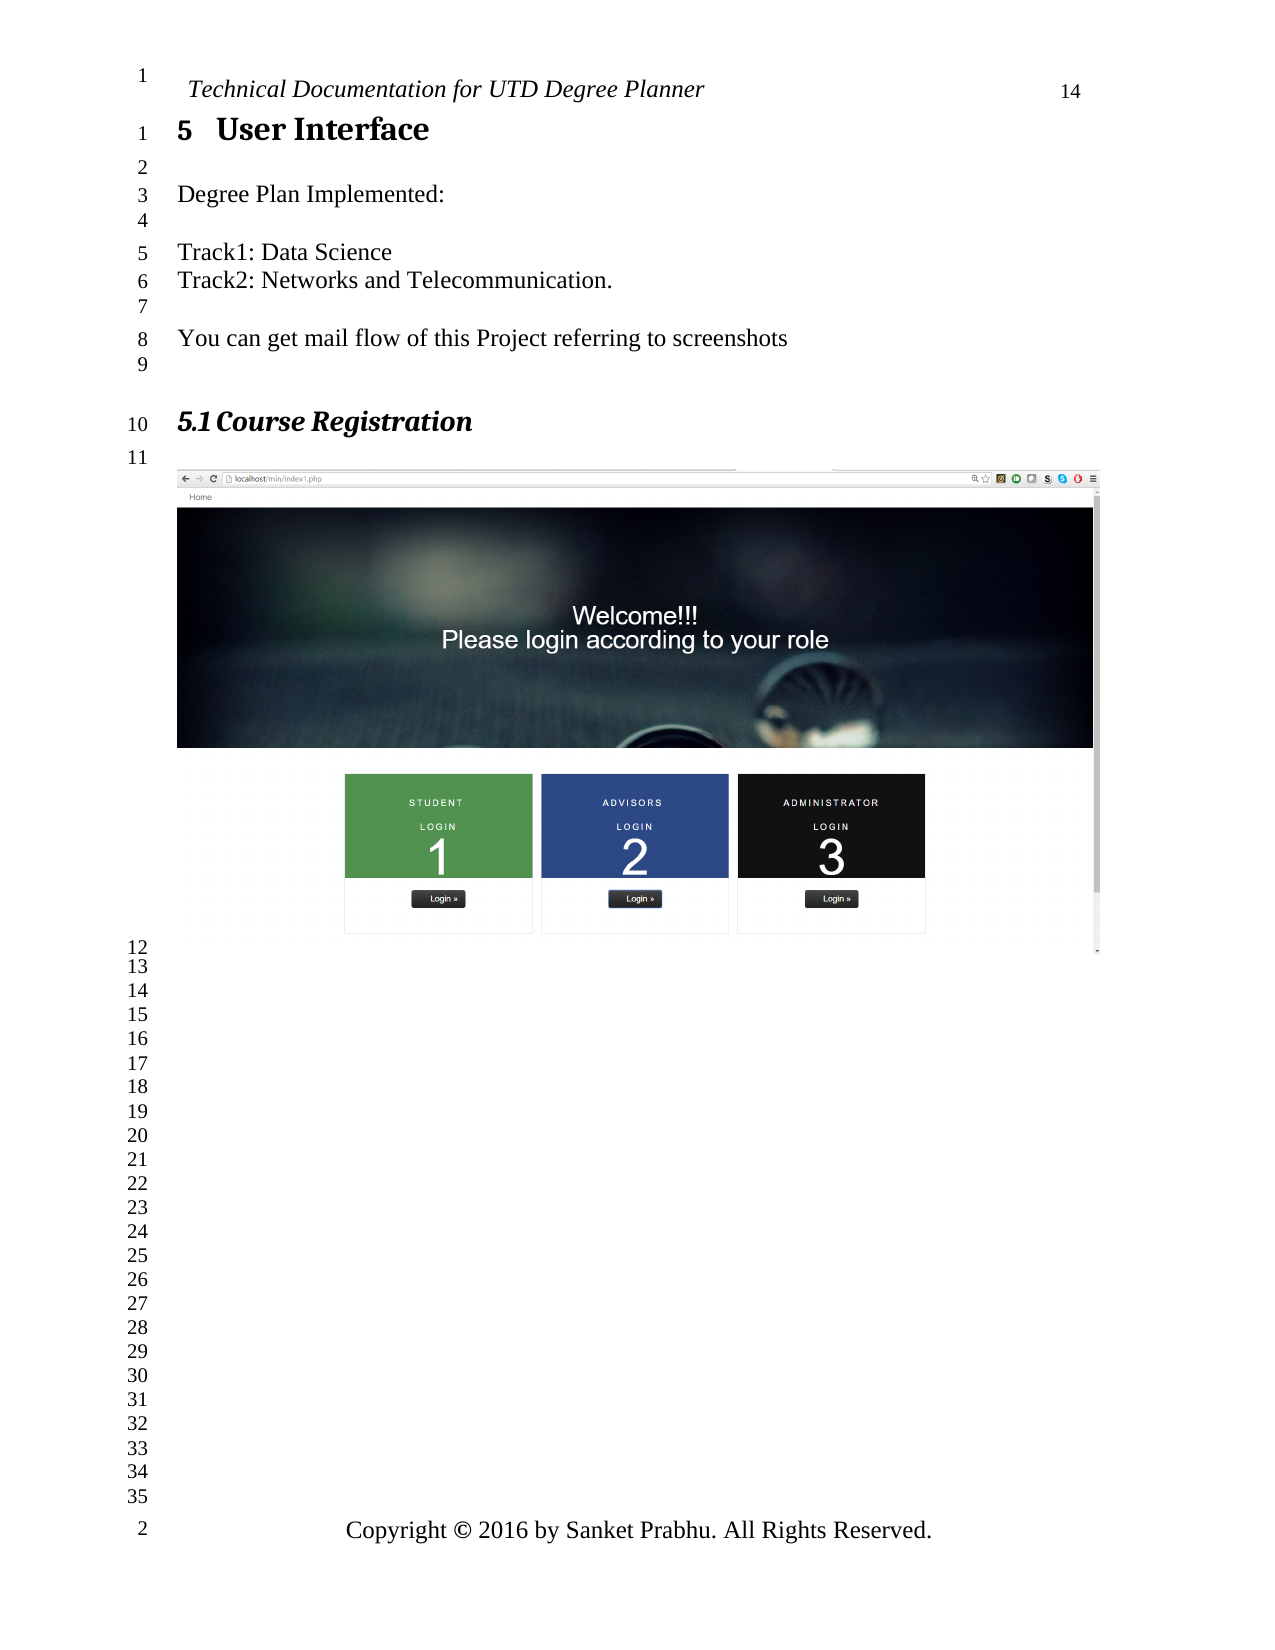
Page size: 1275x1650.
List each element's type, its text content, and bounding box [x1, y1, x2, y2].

text You can get mail flow of this Project referring to screenshots [177, 323, 1100, 352]
text Track1: Data Science [177, 237, 1100, 265]
text Track2: Networks and Telecommunication. [177, 265, 1100, 294]
subtitle Course Registration [177, 405, 1100, 439]
text Degree Plan Implemented: [177, 179, 1100, 208]
subtitle User Interface [177, 110, 1100, 149]
picture [177, 469, 1100, 955]
